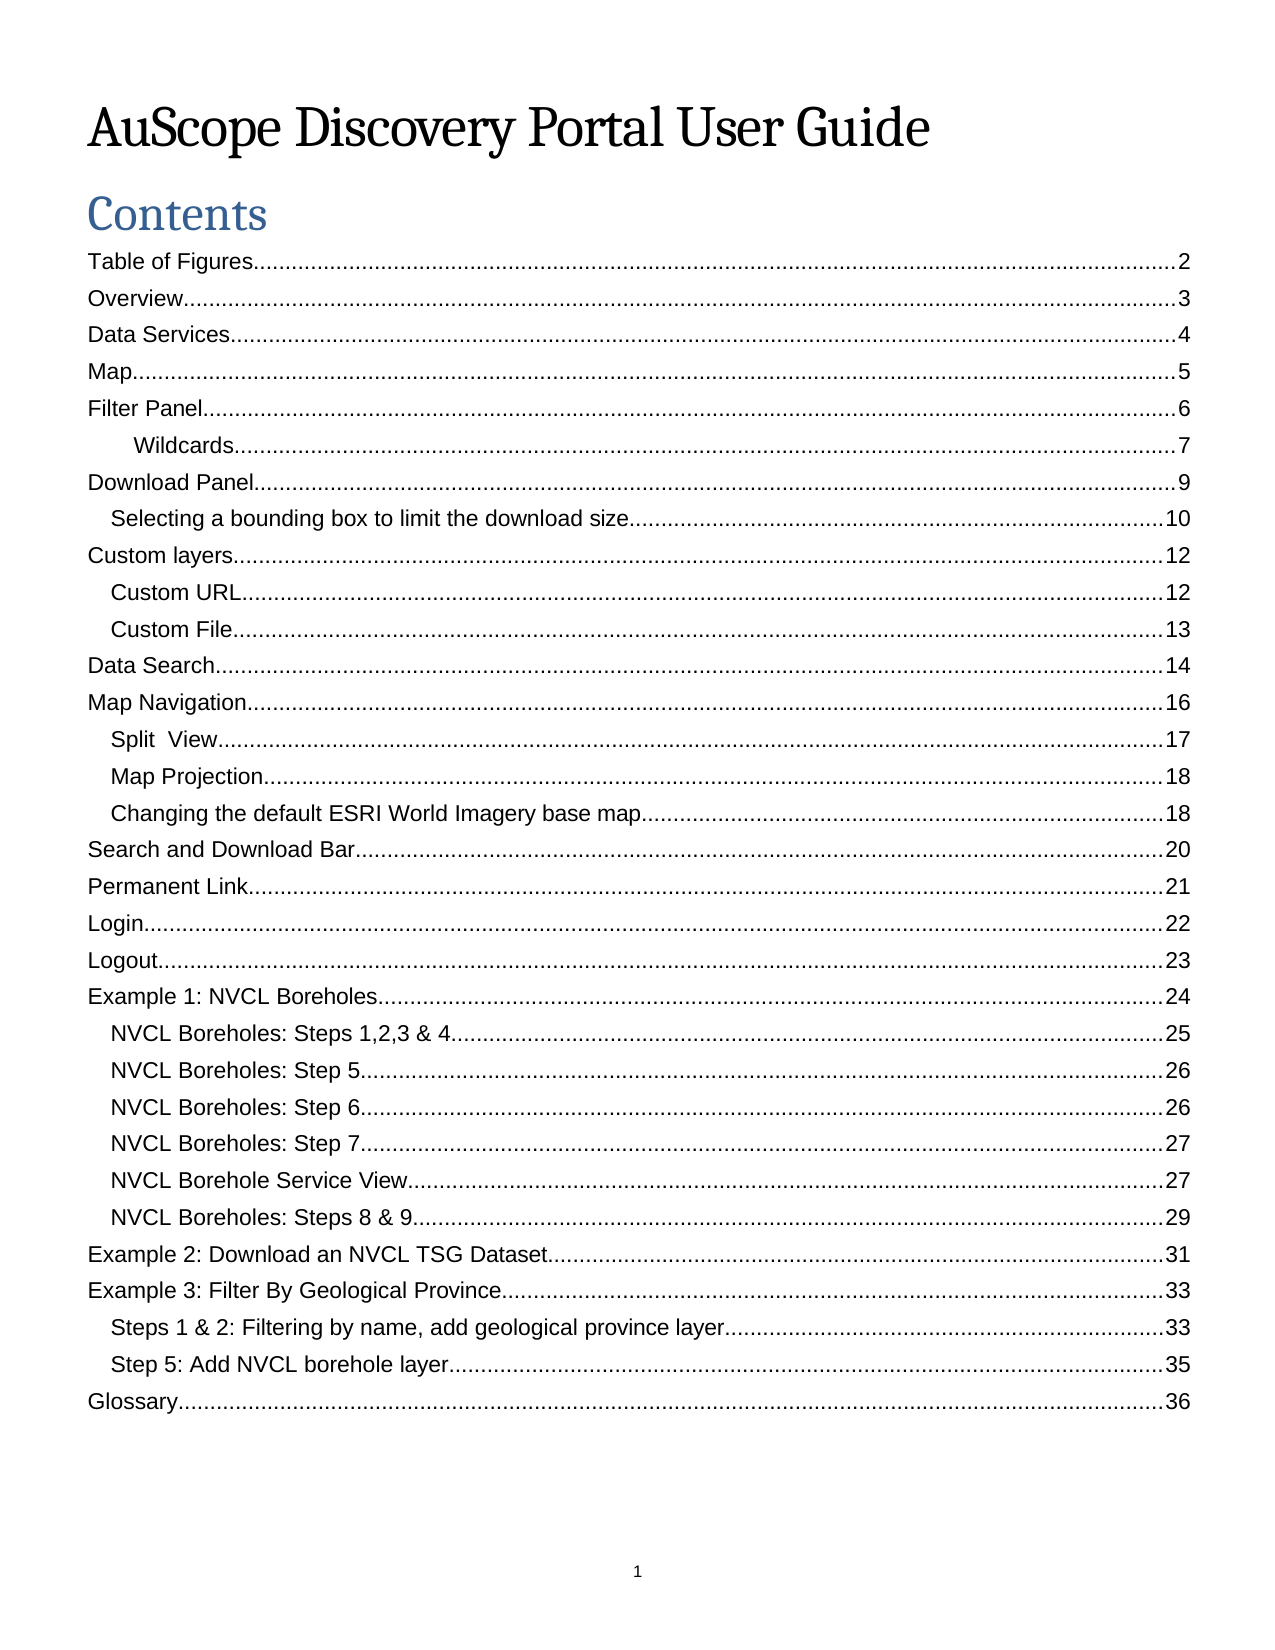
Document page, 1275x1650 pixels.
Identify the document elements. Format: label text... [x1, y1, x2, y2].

title AuScope Discovery Portal User Guide [87, 94, 1192, 161]
